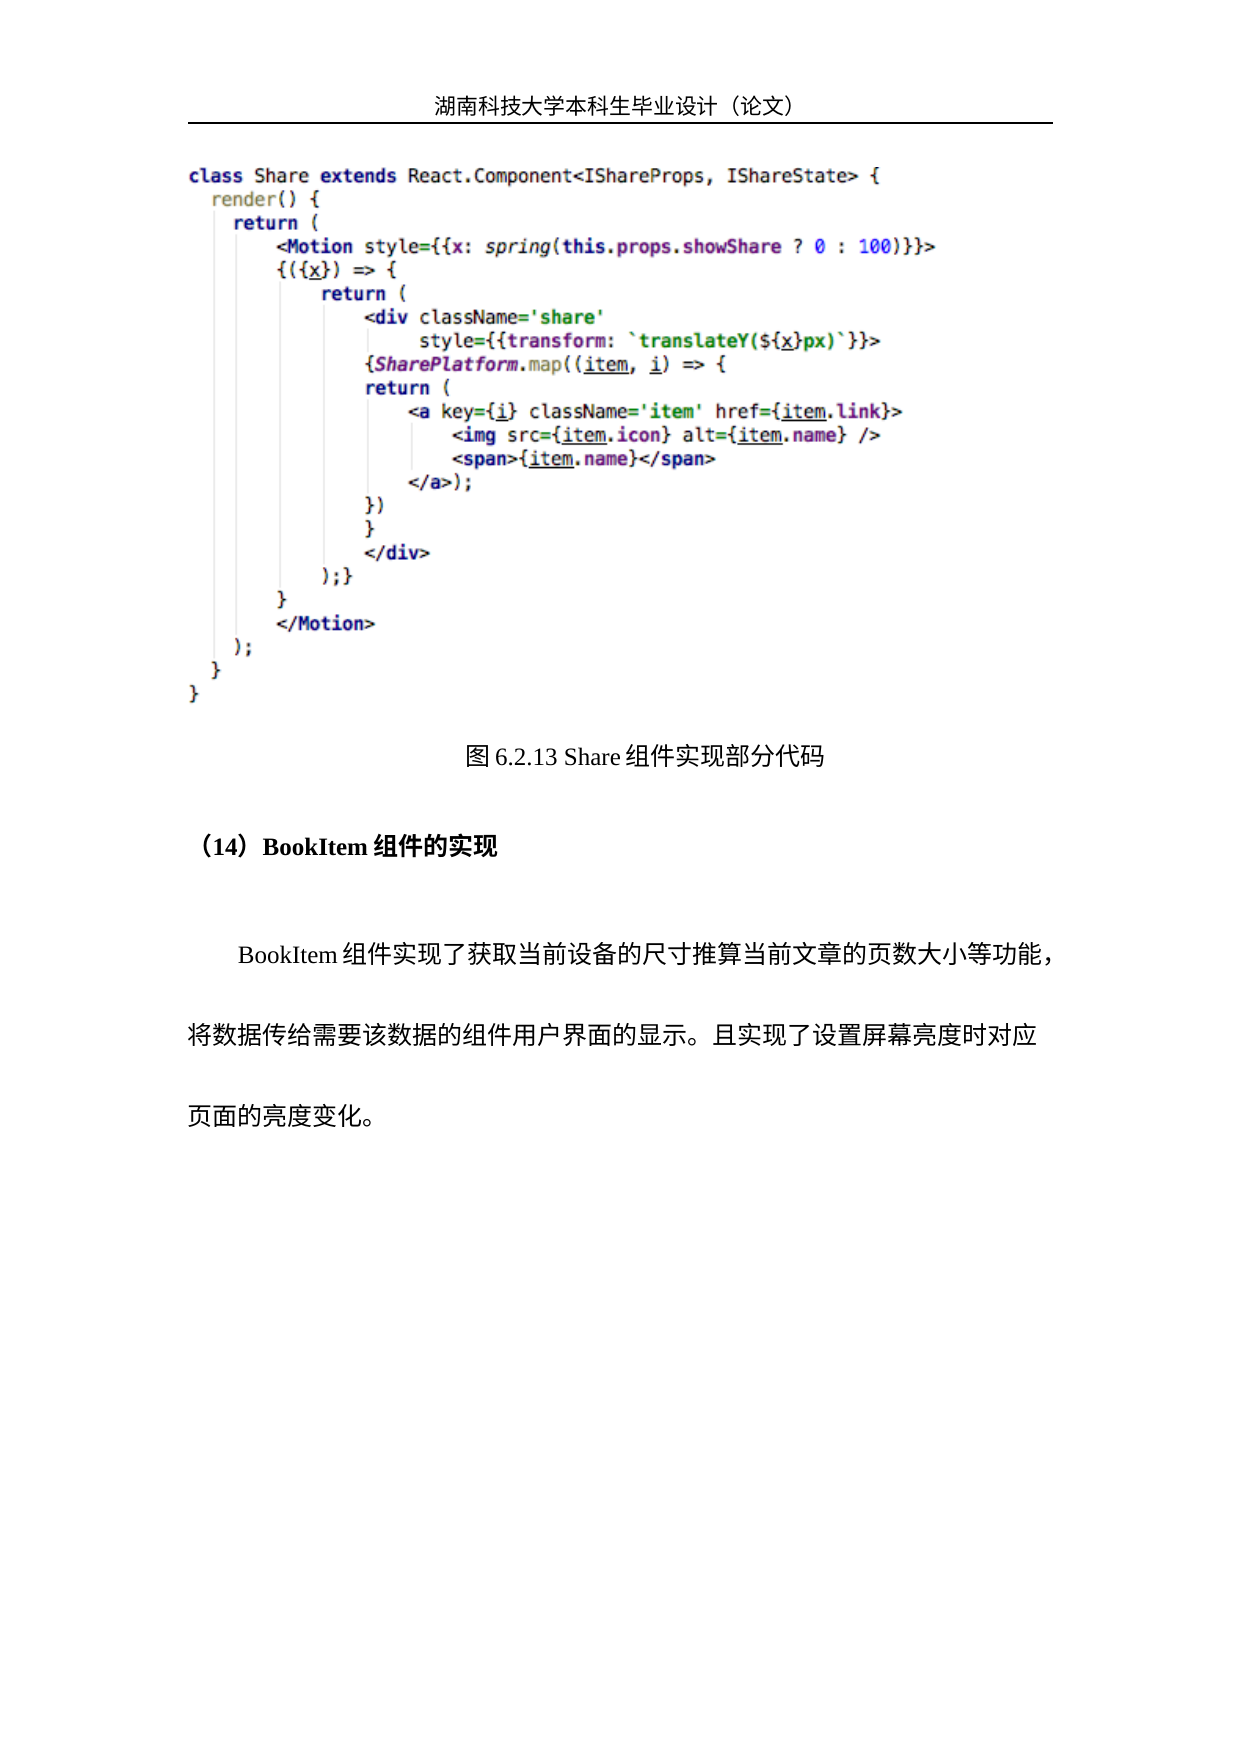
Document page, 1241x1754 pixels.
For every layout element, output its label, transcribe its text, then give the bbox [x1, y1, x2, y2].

text BookItem组件实现了获取当前设备的尺寸推算当前文章的页数大小等功能，将数据传给需要该数据的组件用户界面的显示。且实现了设置屏幕亮度时对应页面的亮度变化。 [187, 920, 1053, 1147]
picture [187, 167, 1053, 709]
text 图6.2.13 Share组件实现部分代码 [187, 722, 1053, 787]
text （14）BookItem组件的实现 [187, 812, 1053, 877]
